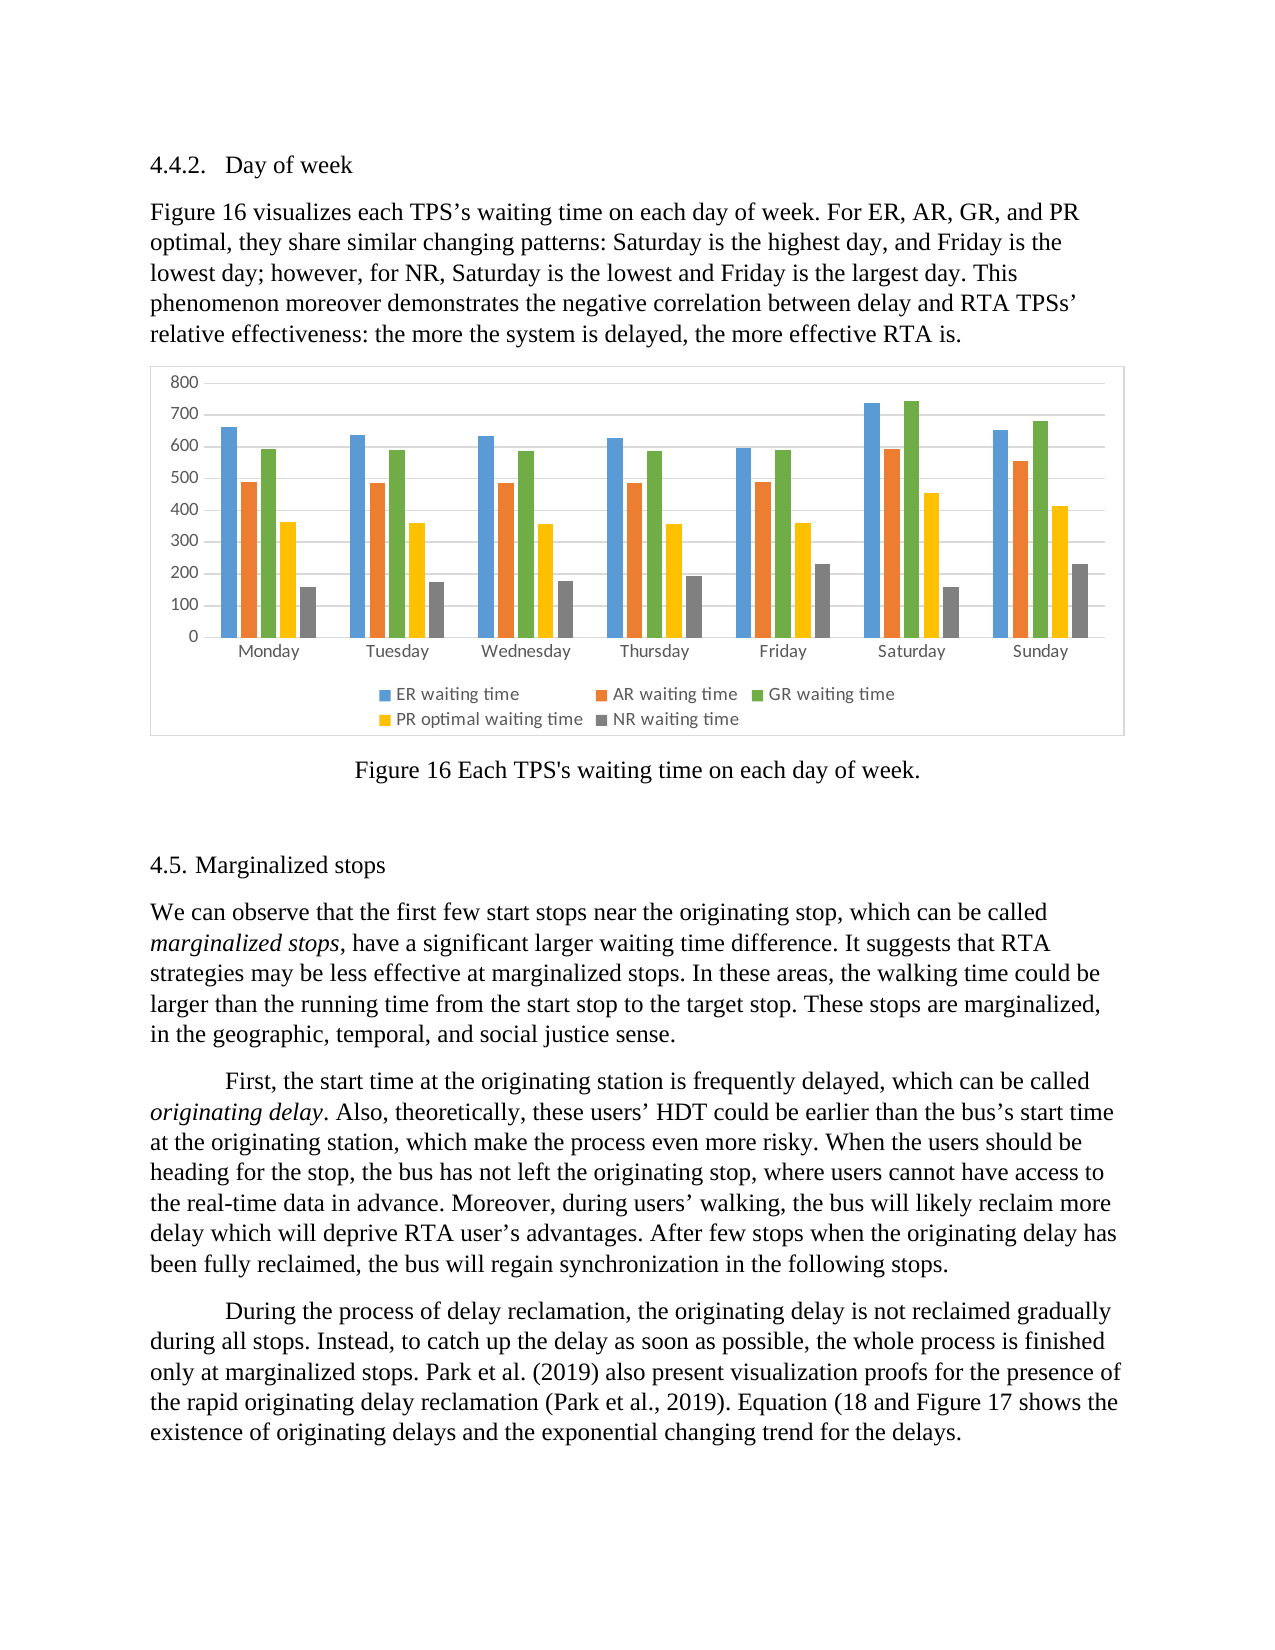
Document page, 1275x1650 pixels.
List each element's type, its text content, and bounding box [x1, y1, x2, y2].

text We can observe that the first few start stops near the originating stop, which can be called marginalized stops, have a significant larger waiting time difference. It suggests that RTA strategies may be less effective at marginalized stops. In these areas, the walking time could be larger than the running time from the start stop to the target stop. These stops are marginalized, in the geographic, temporal, and social justice sense. [150, 897, 1125, 1048]
list Marginalized stops [150, 850, 1125, 879]
text Figure 14 visualizes each TPS’s waiting time on each day of week. For ER, AR, GR, and PR optimal, they share similar changing patterns: Saturday is the highest day, and Friday is the lowest day; however, for NR, Saturday is the lowest and Friday is the largest day. This phenomenon moreover demonstrates the negative correlation between delay and RTA TPSs’ relative effectiveness: the more the system is delayed, the more effective RTA is. [150, 197, 1125, 347]
list Day of week [150, 150, 1125, 179]
text During the process of delay reclamation, the originating delay is not reclaimed gradually during all stops. Instead, to catch up the delay as soon as possible, the whole process is finished only at marginalized stops. Park et al. (2019) also present visualization proofs for the presence of the rapid originating delay reclamation (Park et al., 2019). Equation 18 and Figure 10 shows the existence of originating delays and the exponential changing trend for the delays. [150, 1296, 1125, 1446]
text First, the start time at the originating station is frequently delayed, which can be called originating delay. Also, theoretically, these users’ HDT could be earlier than the bus’s start time at the originating station, which make the process even more risky. When the users should be heading for the stop, the bus has not left the originating stop, where users cannot have access to the real-time data in advance. Moreover, during users’ walking, the bus will likely reclaim more delay which will deprive RTA user’s advantages. After few stops when the originating delay has been fully reclaimed, the bus will regain synchronization in the following stops. [150, 1066, 1125, 1277]
